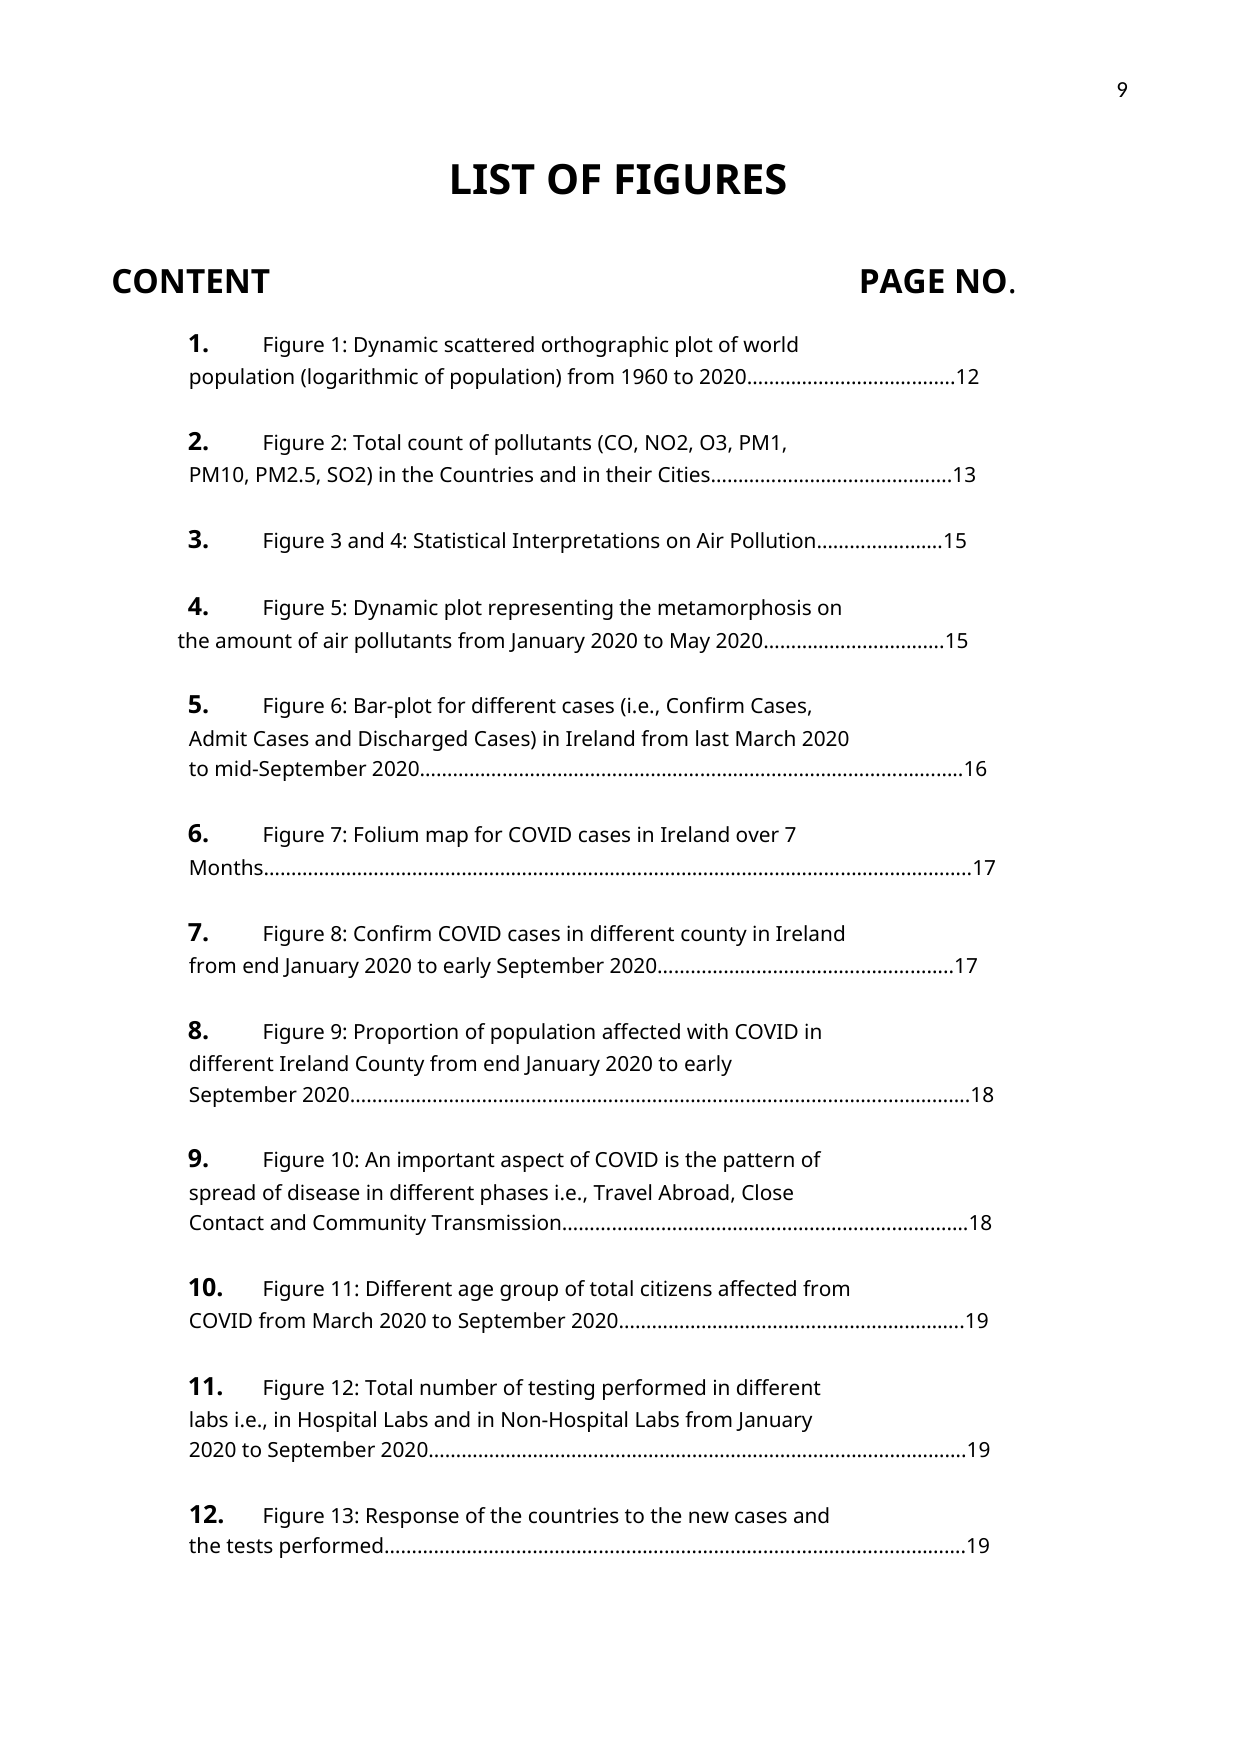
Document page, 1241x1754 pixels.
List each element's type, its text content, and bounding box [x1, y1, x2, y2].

text September 2020…………………………………………………………………………………….…………….18 [189, 1080, 1126, 1108]
text different Ireland County from end January 2020 to early [189, 1049, 1126, 1077]
list Figure 7: Folium map for COVID cases in Ireland over 7 [188, 816, 1126, 850]
list Figure 5: Dynamic plot representing the metamorphosis on [188, 589, 1126, 623]
list Figure 12: Total number of testing performed in different [188, 1368, 1126, 1402]
list Figure 9: Proportion of population affected with COVID in [188, 1012, 1126, 1046]
list Figure 1: Dynamic scattered orthographic plot of world [188, 325, 1126, 359]
subtitle LIST OF FIGURES [112, 150, 1123, 207]
text 2020 to September 2020…………………………………………………………………………….……….19 [189, 1436, 1126, 1464]
text COVID from March 2020 to September 2020…………………………………………….………..19 [189, 1307, 1126, 1335]
list Figure 13: Response of the countries to the new cases and [189, 1497, 1128, 1531]
list Figure 10: An important aspect of COVID is the pattern of [188, 1141, 1126, 1175]
list the tests performed…………………………………………………………………………………………….19 [189, 1531, 1128, 1559]
text to mid-September 2020………………………………………………………………………………….…..16 [189, 754, 1116, 783]
text Admit Cases and Discharged Cases) in Ireland from last March 2020 [189, 724, 1126, 752]
list Figure 3 and 4: Statistical Interpretations on Air Pollution……….…….……15 [188, 522, 1126, 556]
text labs i.e., in Hospital Labs and in Non-Hospital Labs from January [189, 1405, 1126, 1433]
text Months………………………………………………………………………………………………………….……..17 [189, 853, 1126, 881]
text spread of disease in different phases i.e., Travel Abroad, Close [189, 1178, 1126, 1206]
list Figure 11: Different age group of total citizens affected from [188, 1270, 1126, 1304]
text CONTENT PAGE NO. [111, 258, 1128, 303]
text PM10, PM2.5, SO2) in the Countries and in their Cities………………………………….….13 [189, 460, 1126, 489]
text population (logarithmic of population) from 1960 to 2020…………………………….….12 [189, 362, 1126, 391]
list Figure 8: Confirm COVID cases in different county in Ireland [188, 914, 1126, 948]
list Figure 2: Total count of pollutants (CO, NO2, O3, PM1, [188, 423, 1126, 458]
text Contact and Community Transmission…………………………………………………….………….18 [189, 1208, 1126, 1237]
list Figure 6: Bar-plot for different cases (i.e., Confirm Cases, [188, 687, 1126, 721]
text the amount of air pollutants from January 2020 to May 2020………………….….…….15 [112, 626, 1126, 654]
text from end January 2020 to early September 2020……………………………….……………..17 [189, 951, 1126, 979]
